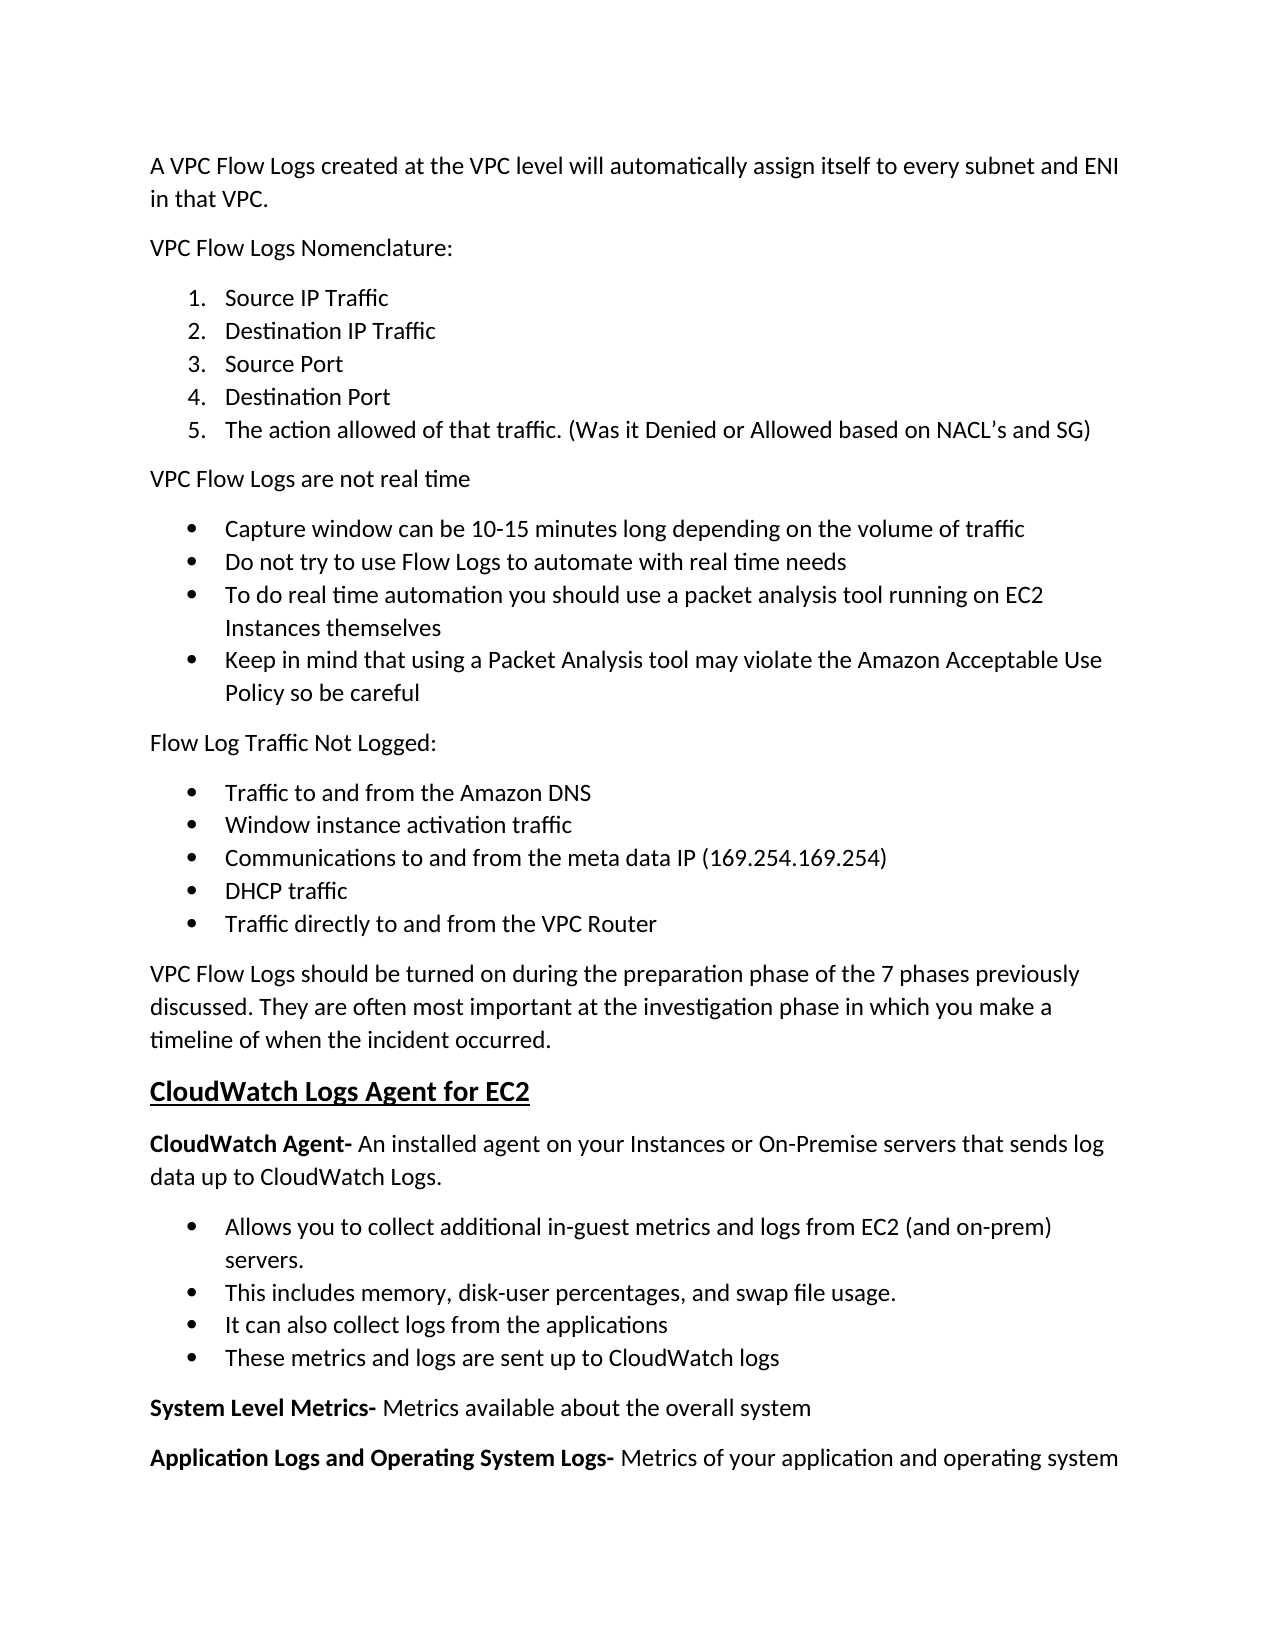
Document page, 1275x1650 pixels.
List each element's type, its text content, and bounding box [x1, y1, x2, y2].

list Source Port [187, 348, 1125, 378]
list This includes memory, disk-user percentages, and swap file usage. [187, 1277, 1125, 1307]
list DHCP traffic [187, 875, 1125, 906]
text CloudWatch Agent- An installed agent on your Instances or On-Premise servers that sends log data up to CloudWatch Logs. [150, 1128, 1125, 1192]
list Allows you to collect additional in-guest metrics and logs from EC2 (and on-prem) servers. [187, 1211, 1125, 1274]
text VPC Flow Logs Nomenclature: [150, 232, 1125, 263]
text A VPC Flow Logs created at the VPC level will automatically assign itself to every subnet and ENI in that VPC. [150, 150, 1125, 213]
list These metrics and logs are sent up to CloudWatch logs [187, 1343, 1125, 1373]
text System Level Metrics- Metrics available about the overall system [150, 1392, 1125, 1423]
list Window instance activation traffic [187, 809, 1125, 840]
list Source IP Traffic [187, 282, 1125, 313]
text VPC Flow Logs should be turned on during the preparation phase of the 7 phases previously discussed. They are often most important at the investigation phase in which you make a timeline of when the incident occurred. [150, 958, 1125, 1054]
text Flow Log Traffic Not Logged: [150, 727, 1125, 758]
list Destination Port [187, 381, 1125, 411]
text VPC Flow Logs are not real time [150, 463, 1125, 494]
list Keep in mind that using a Packet Analysis tool may violate the Amazon Acceptable Use Policy so be careful [187, 644, 1125, 708]
list The action allowed of that traffic. (Was it Denied or Allowed based on NACL’s and SG) [187, 414, 1125, 444]
list Traffic to and from the Amazon DNS [187, 777, 1125, 807]
list Traffic directly to and from the VPC Router [187, 908, 1125, 939]
text Application Logs and Operating System Logs- Metrics of your application and operating system [150, 1442, 1125, 1472]
list Communications to and from the meta data IP (169.254.169.254) [187, 842, 1125, 873]
list To do real time automation you should use a packet analysis tool running on EC2 Instances themselves [187, 579, 1125, 642]
list Do not try to use Flow Logs to automate with real time needs [187, 546, 1125, 576]
list Destination IP Traffic [187, 315, 1125, 346]
list It can also collect logs from the applications [187, 1310, 1125, 1340]
text CloudWatch Logs Agent for EC2 [150, 1073, 1125, 1109]
list Capture window can be 10-15 minutes long depending on the volume of traffic [187, 513, 1125, 543]
